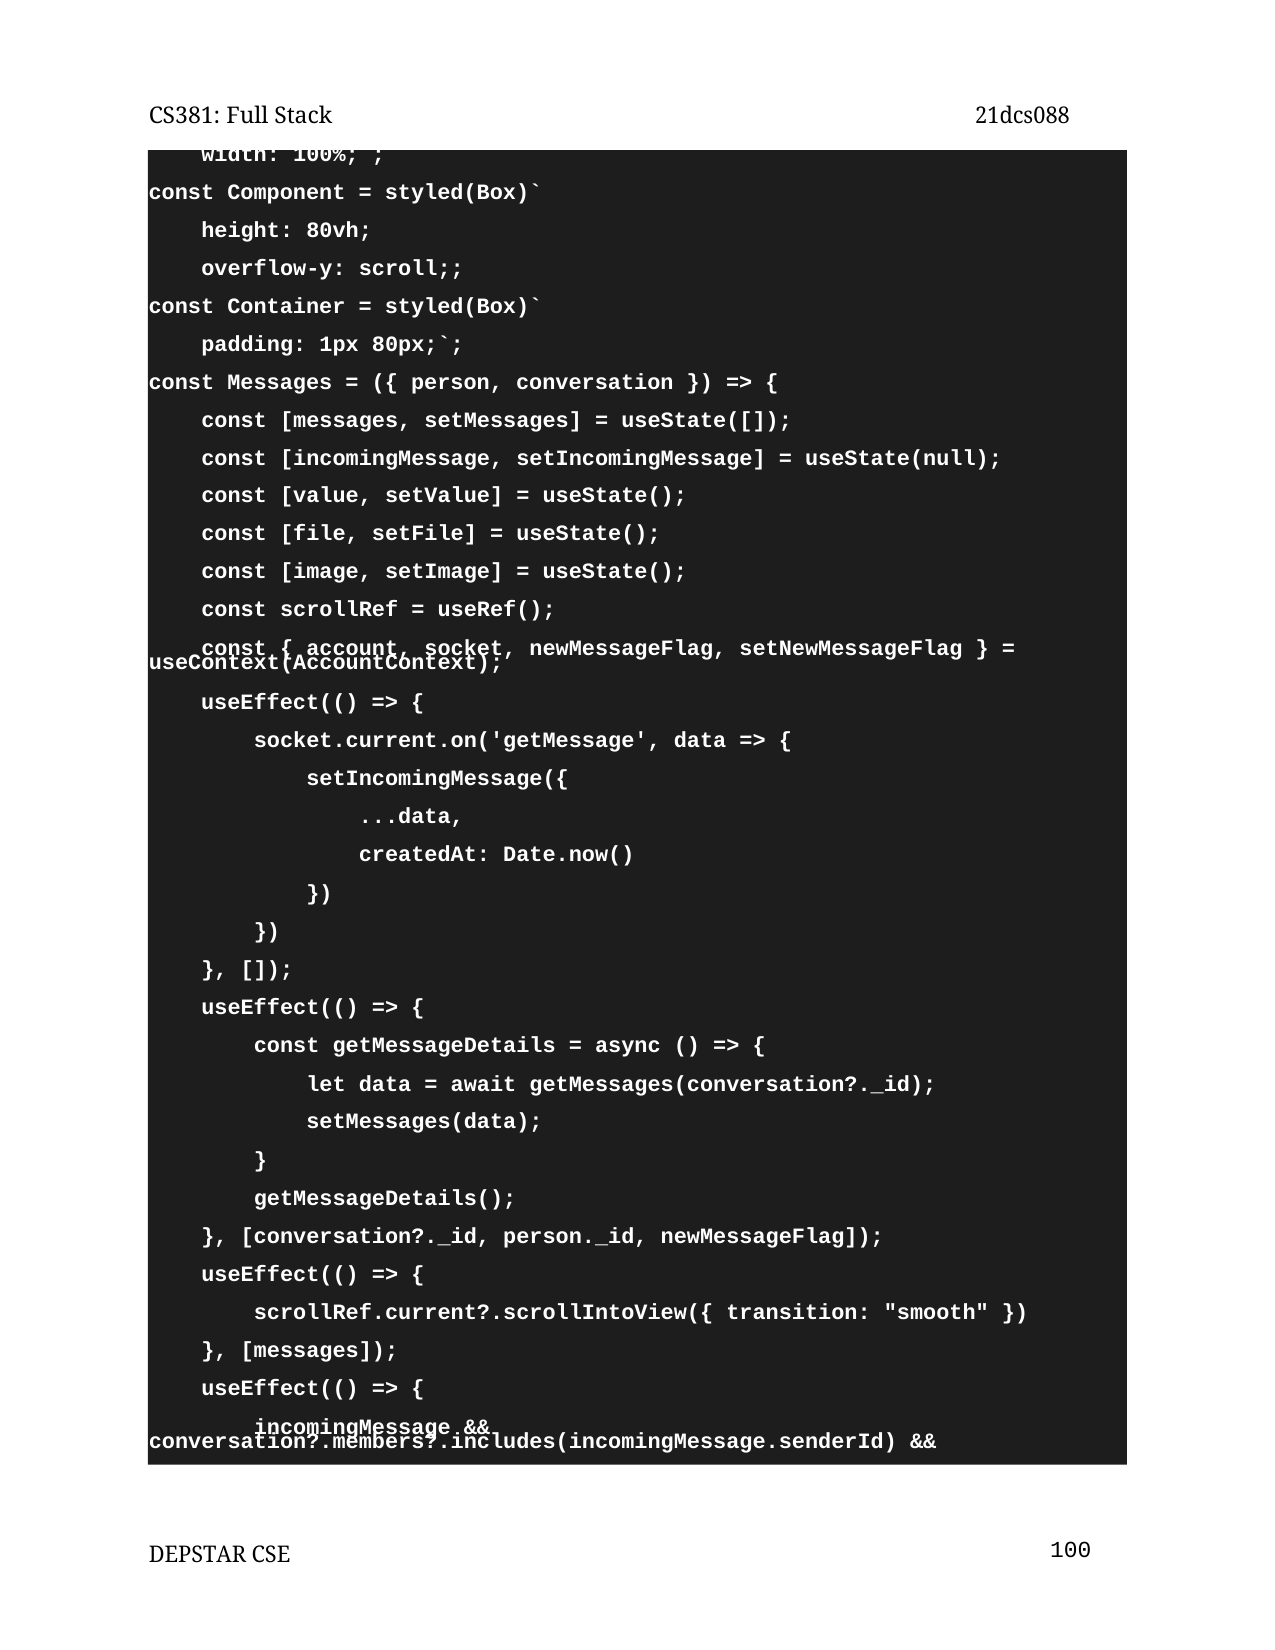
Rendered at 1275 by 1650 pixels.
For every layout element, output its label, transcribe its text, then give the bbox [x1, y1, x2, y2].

text }, [conversation?._id, person._id, newMessageFlag]); useEffect(() => { [201, 1225, 886, 1288]
text }, [messages]); useEffect(() => { [201, 1339, 424, 1402]
text const Messages = ({ person, conversation }) => { const [messages, setMessages] = useState([]); [148, 371, 820, 433]
text createdAt: Date.now() [358, 844, 1139, 868]
text }) [306, 882, 1139, 907]
text }) [253, 920, 1139, 945]
text getMessageDetails(); [253, 1187, 1139, 1212]
text const getMessageDetails = async () => { [253, 1035, 1139, 1059]
text width: 100%;`; [201, 143, 1139, 167]
text const [file, setFile] = useState(); const [image, setImage] = useState(); const scrollRef = useRef(); [201, 522, 689, 623]
text }, []); [201, 958, 1139, 983]
text } [253, 1149, 1139, 1173]
text useEffect(() => { socket.current.on('getMessage', data => { [201, 691, 792, 754]
text const Component = styled(Box)` height: 80vh; [148, 181, 544, 243]
text useEffect(() => { [201, 996, 1139, 1021]
text let data = await getMessages(conversation?._id); setMessages(data); [306, 1073, 938, 1136]
text incomingMessage && conversation?.members?.includes(incomingMessage.senderId) && [148, 1421, 937, 1455]
text ...data, [358, 806, 1139, 830]
text const [incomingMessage, setIncomingMessage] = useState(null); const [value, setValue] = useState(); [201, 447, 1004, 509]
text overflow-y: scroll;; [201, 257, 1139, 282]
text setIncomingMessage({ [306, 767, 1139, 792]
text const Container = styled(Box)` padding: 1px 80px;`; [148, 295, 544, 358]
text const { account, socket, newMessageFlag, setNewMessageFlag } = useContext(AccountContext); [148, 642, 1017, 676]
text scrollRef.current?.scrollIntoView({ transition: "smooth" }) [253, 1301, 1139, 1326]
